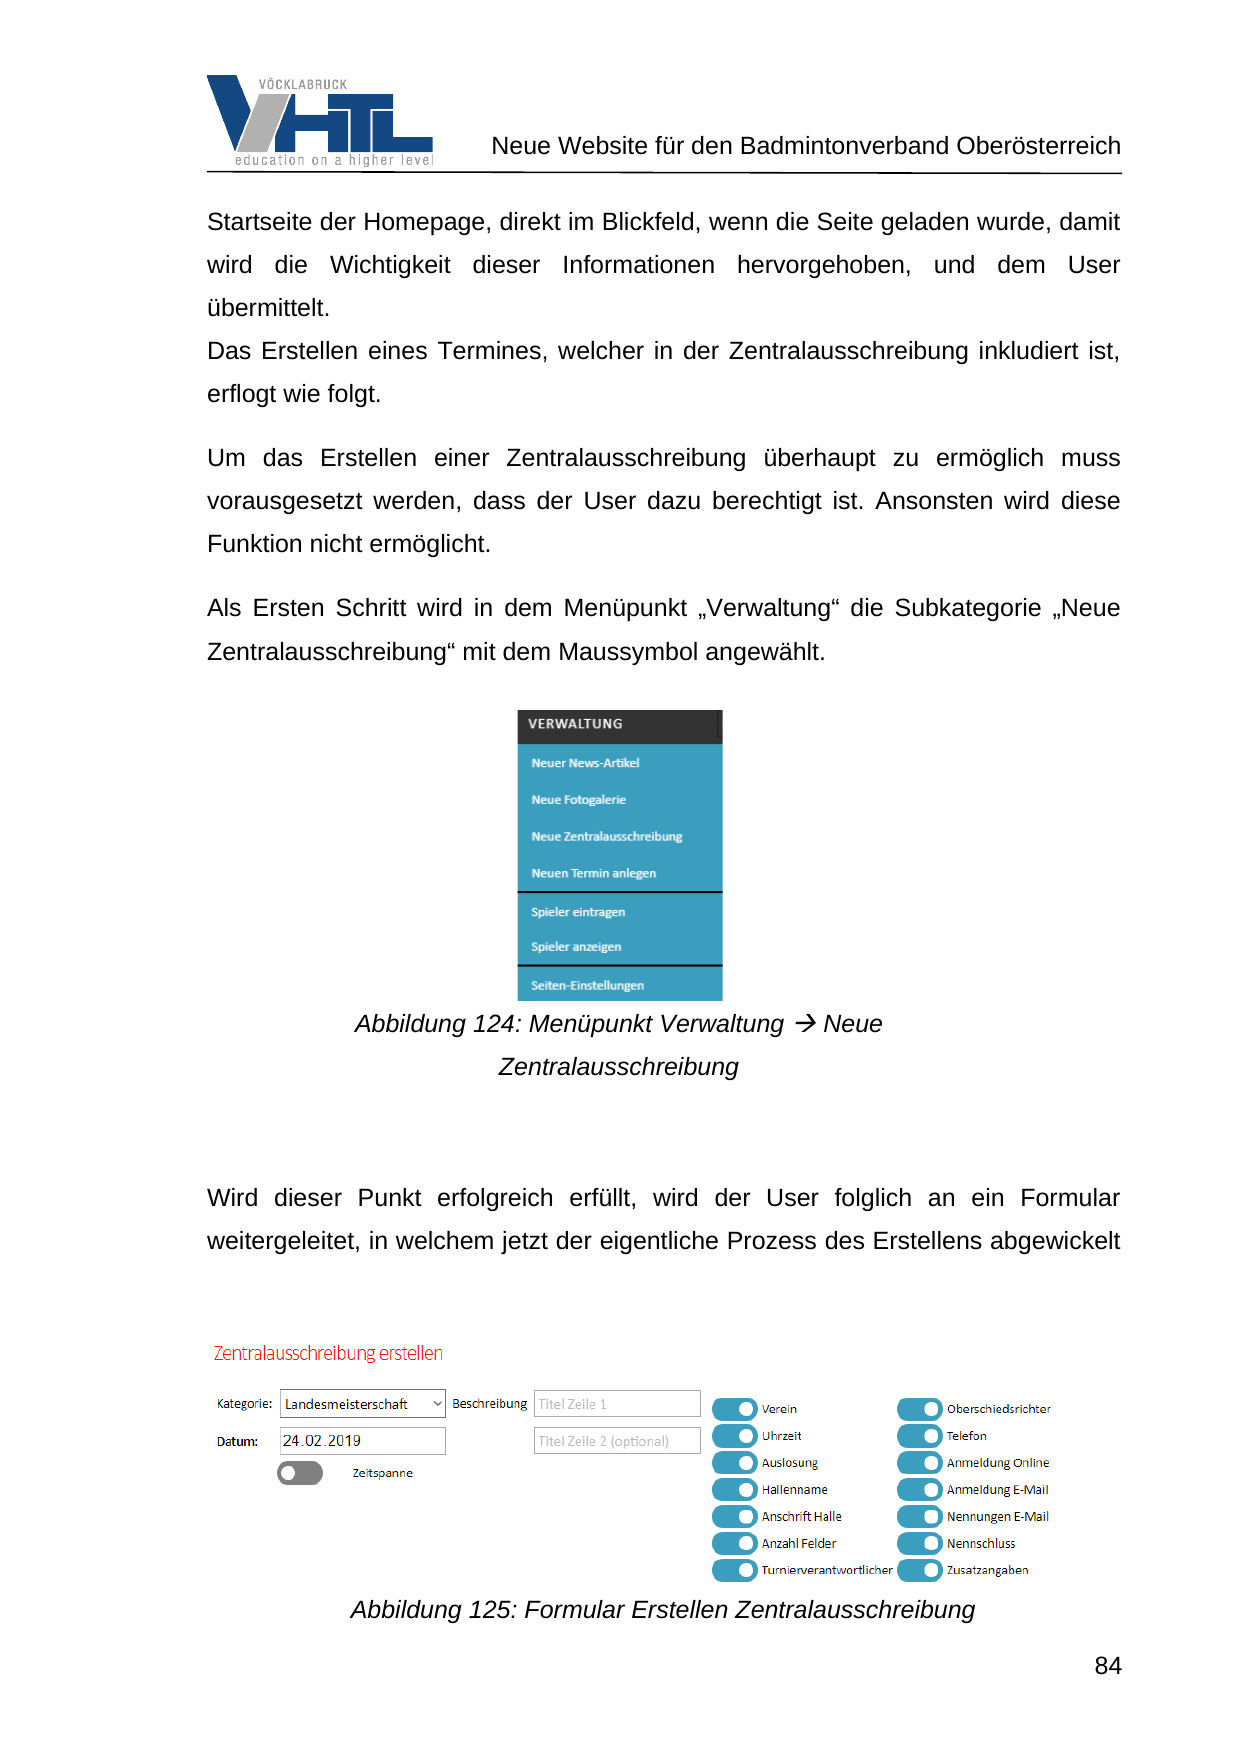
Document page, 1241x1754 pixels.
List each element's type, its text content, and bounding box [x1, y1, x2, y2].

picture [206, 75, 433, 167]
text Um das Erstellen einer Zentralausschreibung überhaupt zu ermöglich muss vorausgesetzt werden, dass der User dazu berechtigt ist. Ansonsten wird diese Funktion nicht ermöglicht. [207, 443, 1122, 558]
picture [517, 710, 723, 1001]
text Als Ersten Schritt wird in dem Menüpunkt „Verwaltung“ die Subkategorie „Neue Zentralausschreibung“ mit dem Maussymbol angewählt. [207, 593, 1122, 665]
picture [206, 1336, 1119, 1583]
